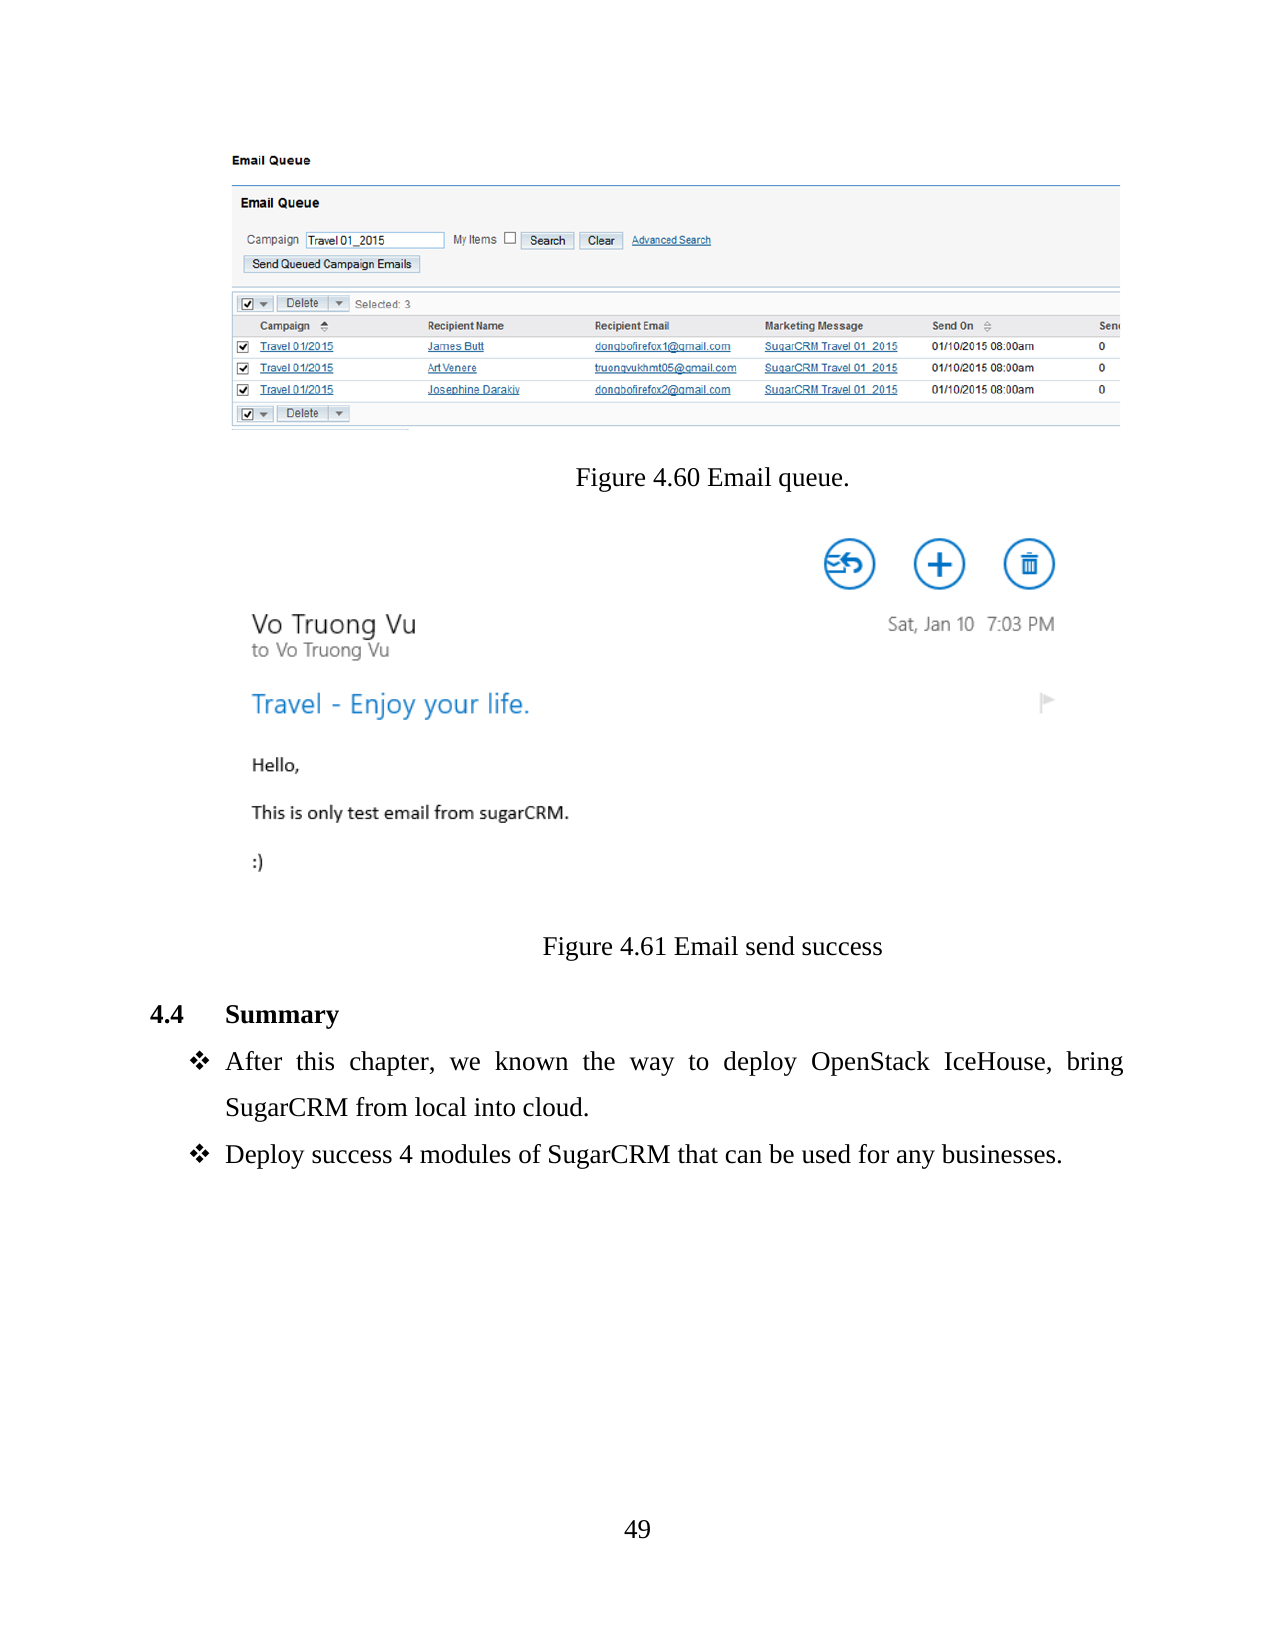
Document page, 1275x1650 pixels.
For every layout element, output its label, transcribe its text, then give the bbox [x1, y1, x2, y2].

list Deploy success 4 modules of SugarCRM that can be used for any businesses. [187, 1138, 1125, 1169]
list Summary [150, 998, 1125, 1029]
list After this chapter, we known the way to deploy OpenStack IceHouse, bring SugarCRM from local into cloud. [187, 1045, 1125, 1123]
picture [225, 150, 1121, 430]
picture [189, 528, 1086, 899]
